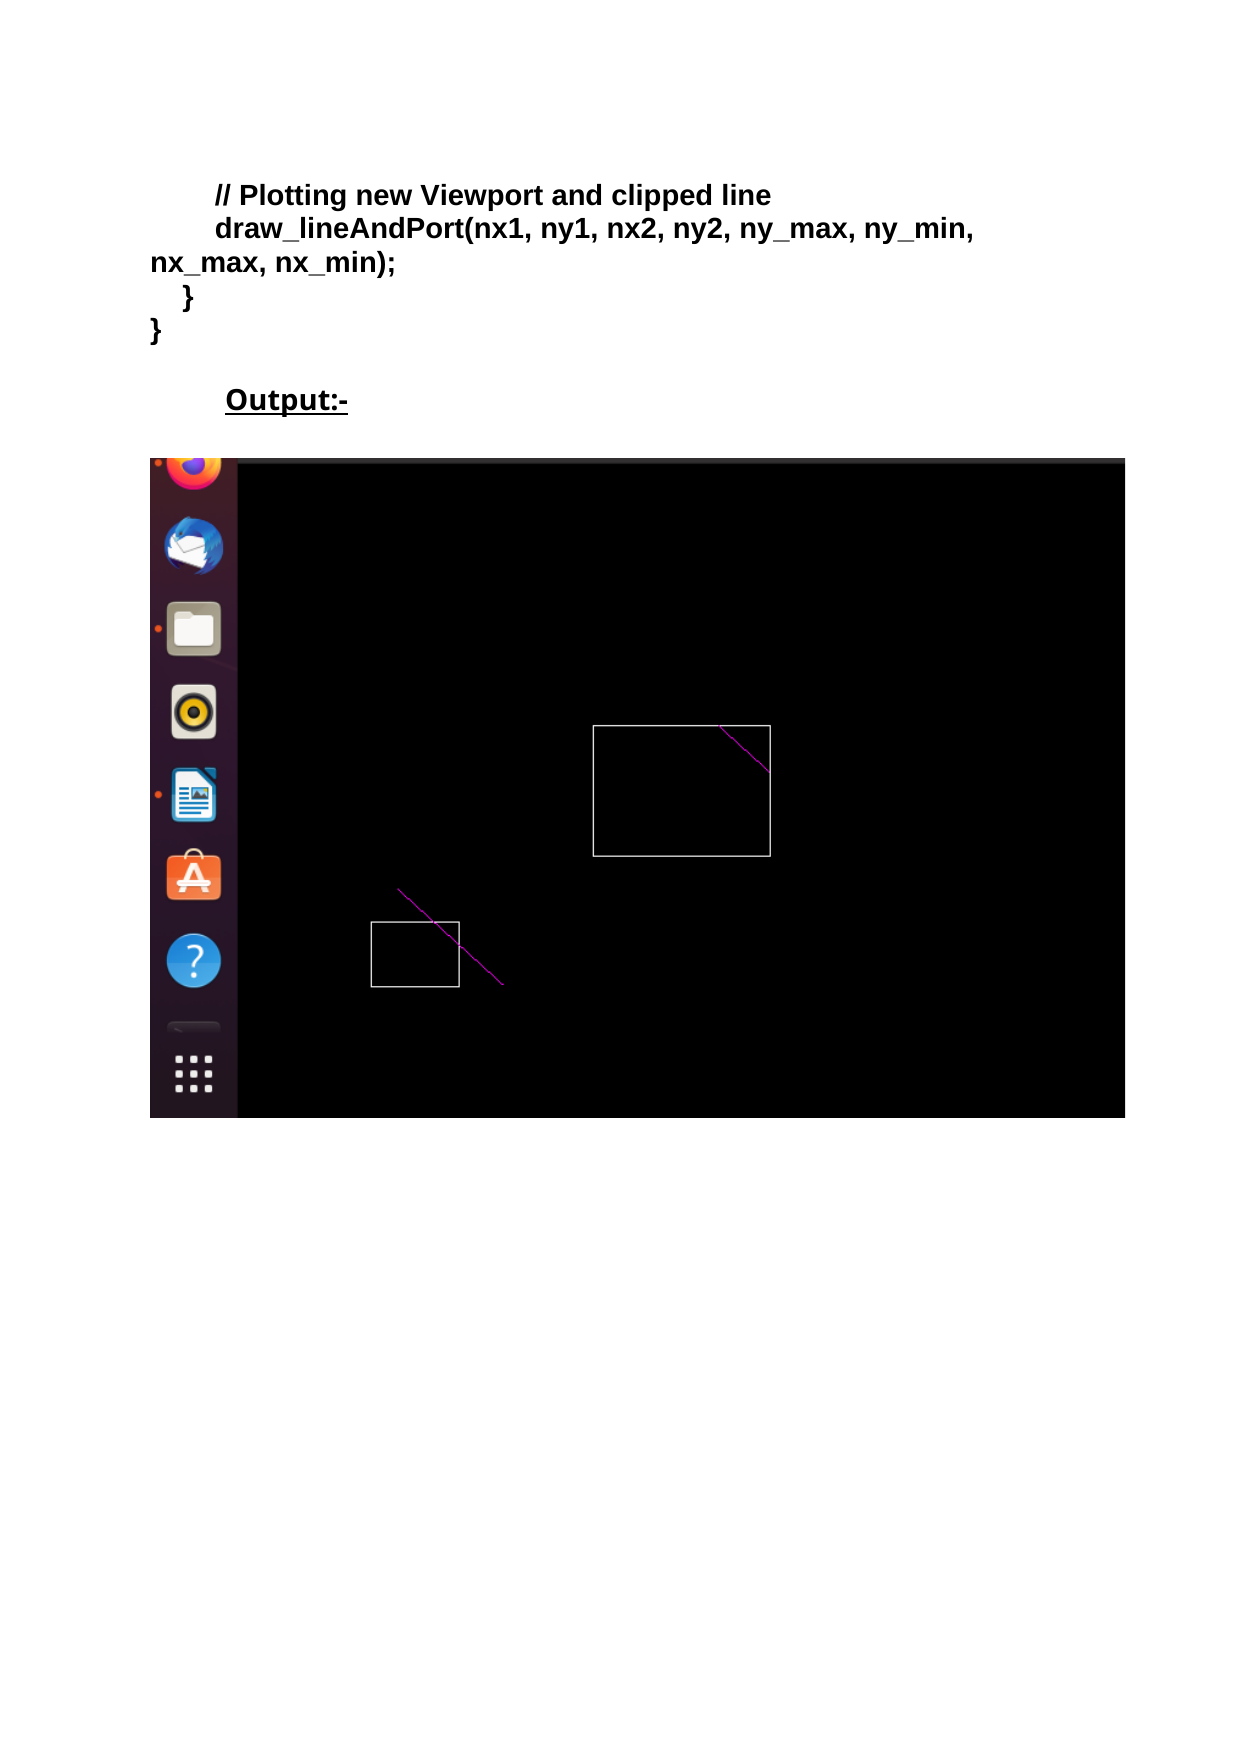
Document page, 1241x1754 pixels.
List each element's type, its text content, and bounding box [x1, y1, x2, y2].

text } [150, 279, 1090, 312]
text // Plotting new Viewport and clipped line [150, 178, 1090, 212]
picture [150, 458, 1125, 1118]
list Output:- [225, 379, 1090, 419]
text draw_lineAndPort(nx1, ny1, nx2, ny2, ny_max, ny_min, nx_max, nx_min); [150, 212, 1090, 279]
text } [150, 312, 1090, 346]
